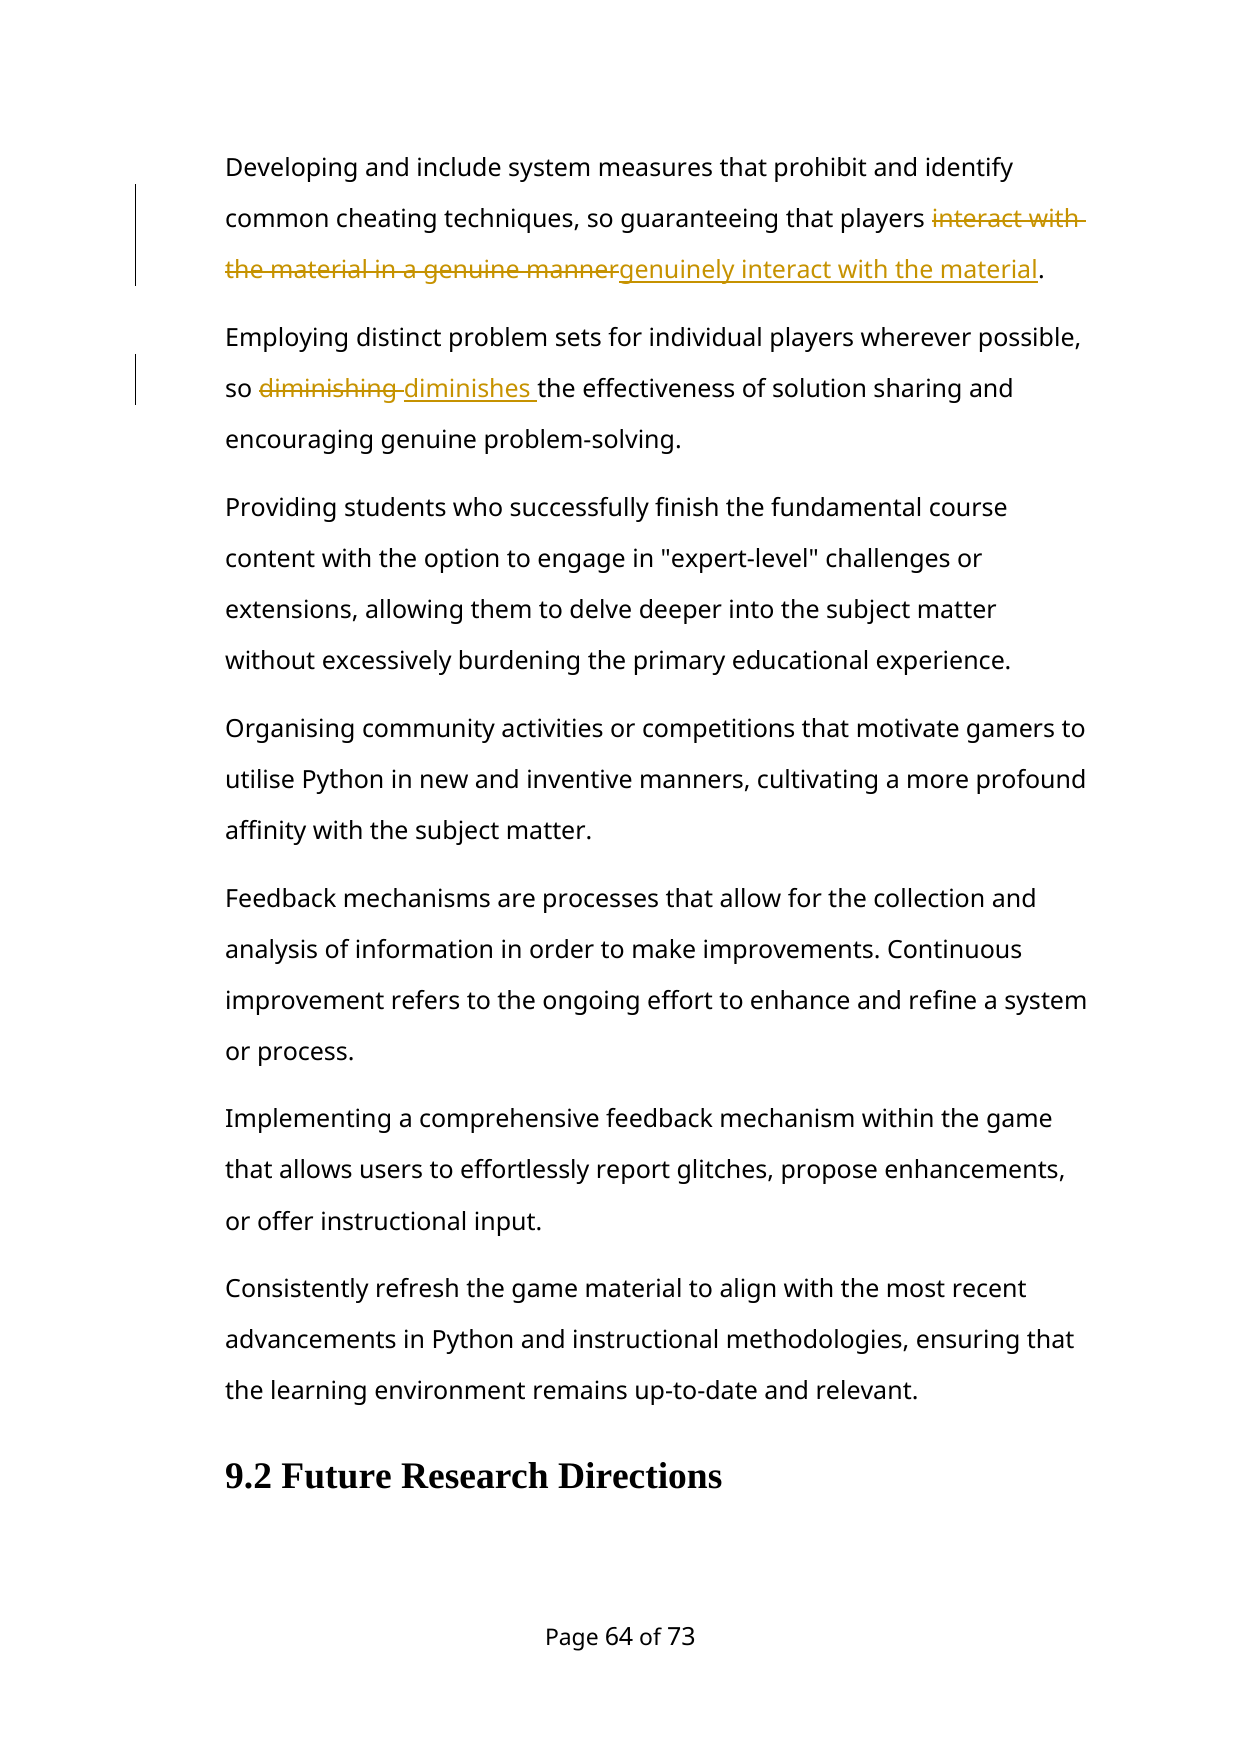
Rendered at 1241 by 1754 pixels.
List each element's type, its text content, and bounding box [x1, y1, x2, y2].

text Organising community activities or competitions that motivate gamers to utilise Python in new and inventive manners, cultivating a more profound affinity with the subject matter. [225, 710, 1090, 847]
text Developing and include system measures that prohibit and identify common cheating techniques, so guaranteeing that players . [225, 150, 1090, 286]
text Employing distinct problem sets for individual players wherever possible, so the effectiveness of solution sharing and encouraging genuine problem-solving. [225, 320, 1090, 456]
subtitle 9.2 Future Research Directions [225, 1453, 1090, 1496]
text Implementing a comprehensive feedback mechanism within the game that allows users to effortlessly report glitches, propose enhancements, or offer instructional input. [225, 1101, 1090, 1237]
text Consistently refresh the game material to align with the most recent advancements in Python and instructional methodologies, ensuring that the learning environment remains up-to-date and relevant. [225, 1271, 1090, 1407]
text Feedback mechanisms are processes that allow for the collection and analysis of information in order to make improvements. Continuous improvement refers to the ongoing effort to enhance and refine a system or process. [225, 880, 1090, 1067]
text Providing students who successfully finish the fundamental course content with the option to engage in "expert-level" challenges or extensions, allowing them to delve deeper into the subject matter without excessively burdening the primary educational experience. [225, 489, 1090, 677]
